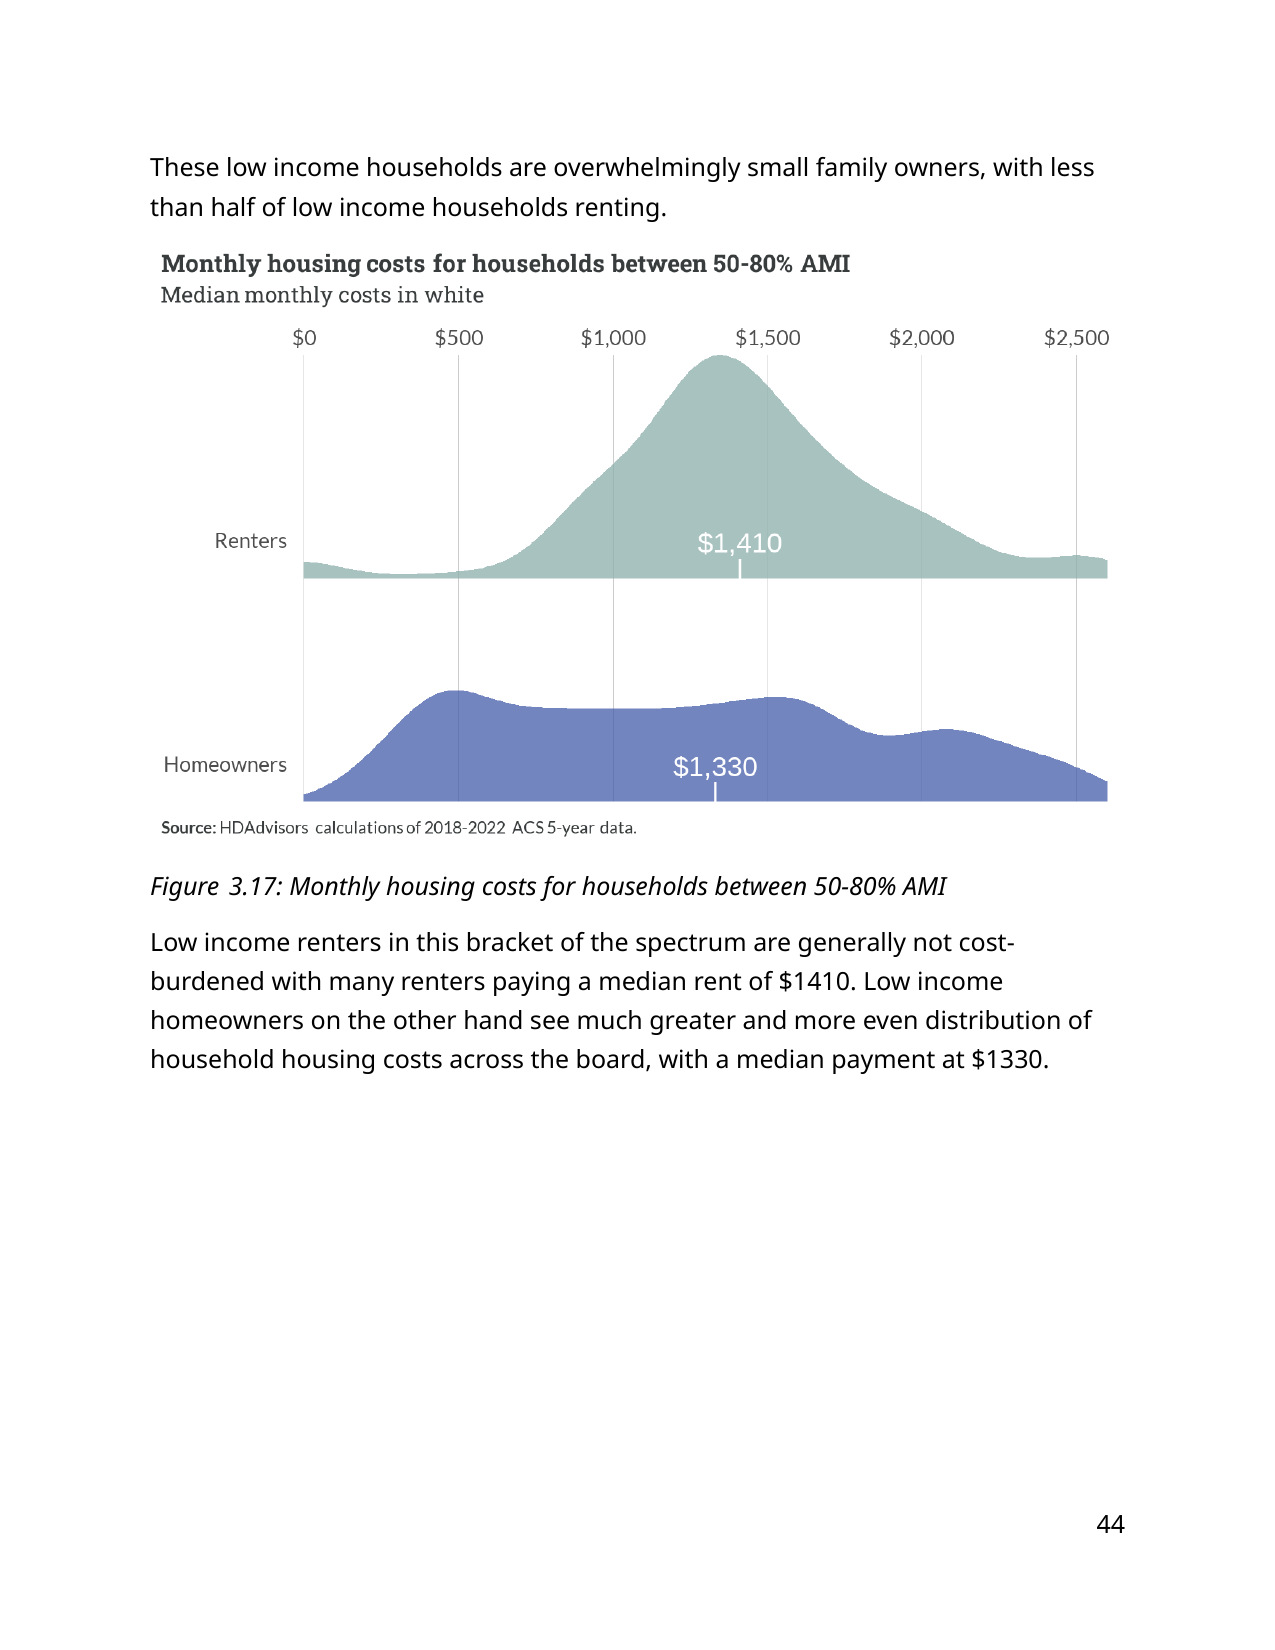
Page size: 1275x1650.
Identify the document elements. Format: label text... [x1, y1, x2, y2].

picture [150, 245, 1125, 847]
text Figure 3.17: Monthly housing costs for households between 50-80% AMI [150, 869, 1125, 903]
text These low income households are overwhelmingly small family owners, with less than half of low income households renting. [150, 150, 1125, 223]
text Low income renters in this bracket of the spectrum are generally not cost-burdened with many renters paying a median rent of $1410. Low income homeowners on the other hand see much greater and more even distribution of household housing costs across the board, with a median payment at $1330. [150, 925, 1125, 1076]
